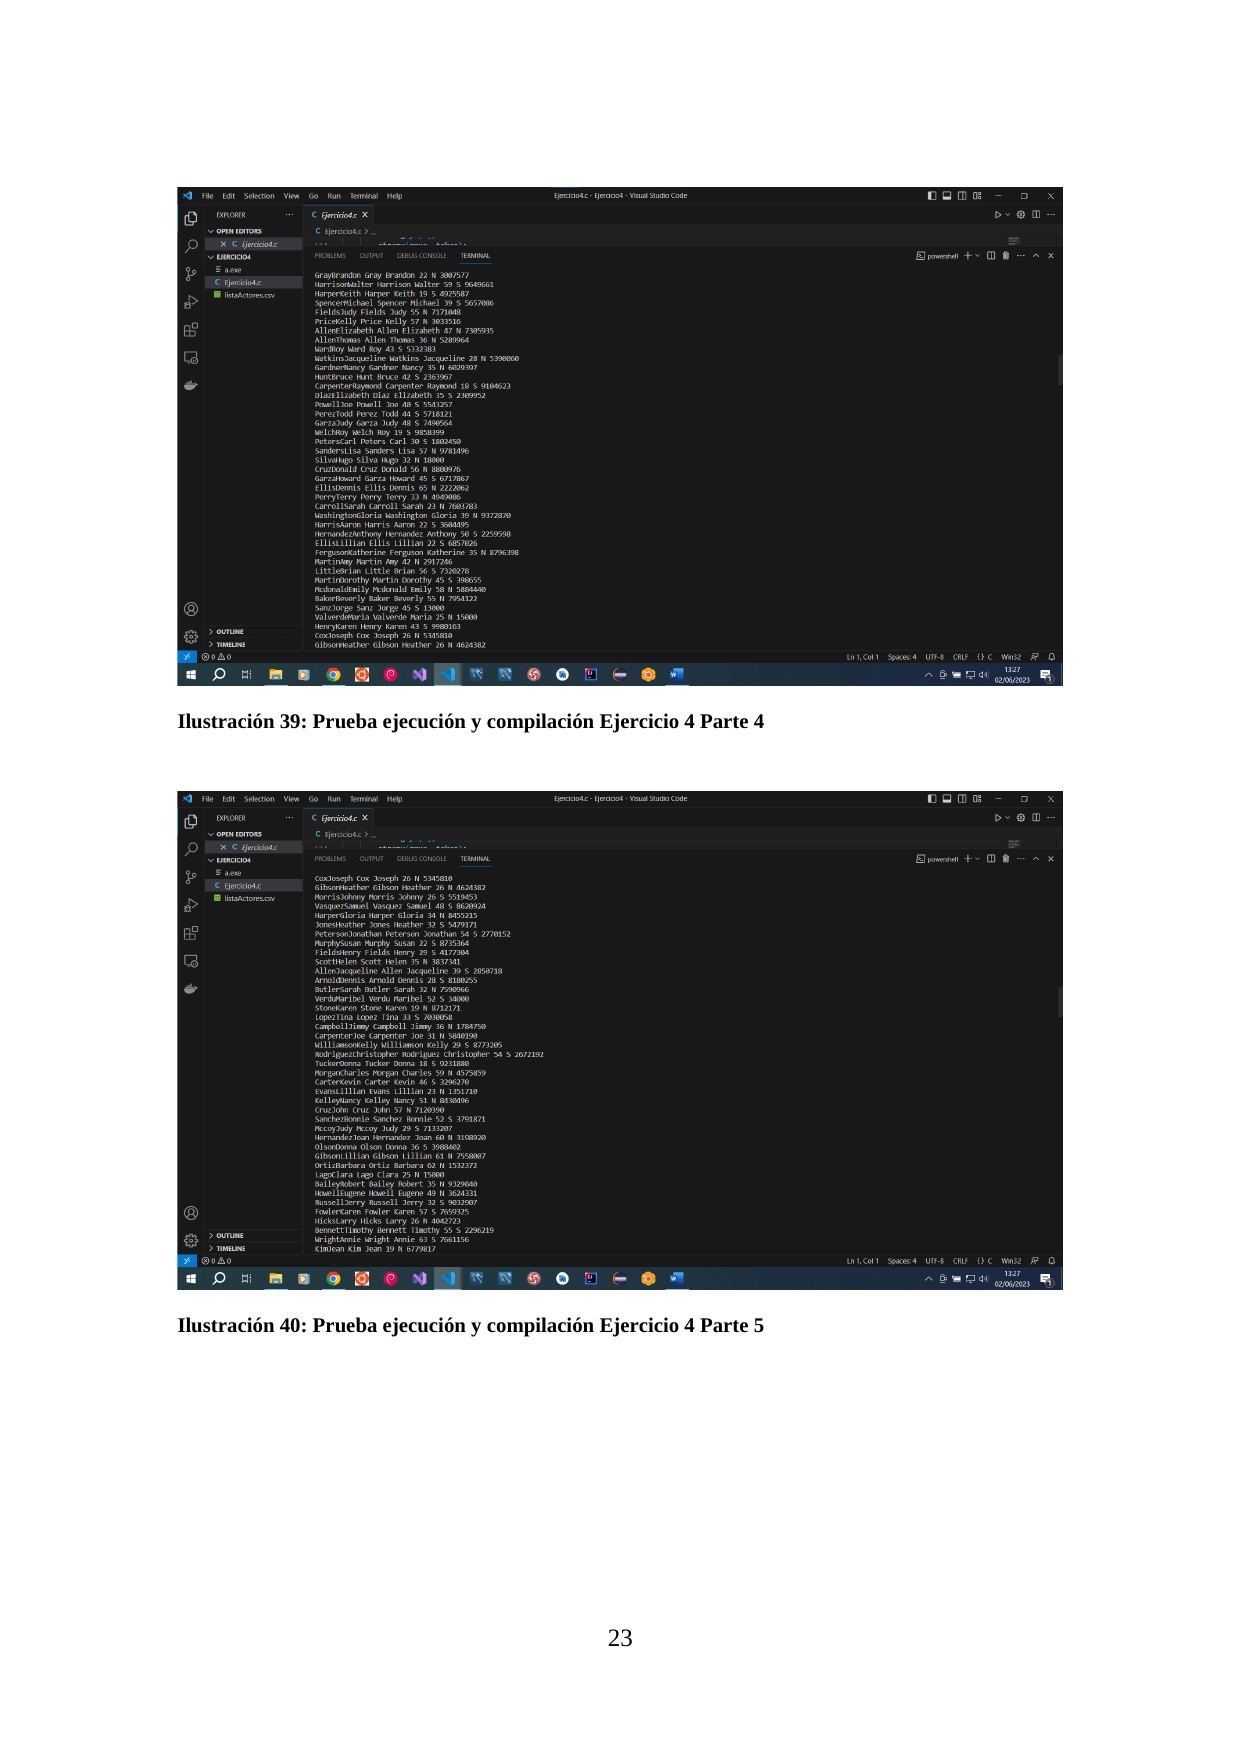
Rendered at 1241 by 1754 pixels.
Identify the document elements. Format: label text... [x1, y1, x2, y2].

picture [177, 187, 1063, 686]
picture [177, 791, 1063, 1290]
